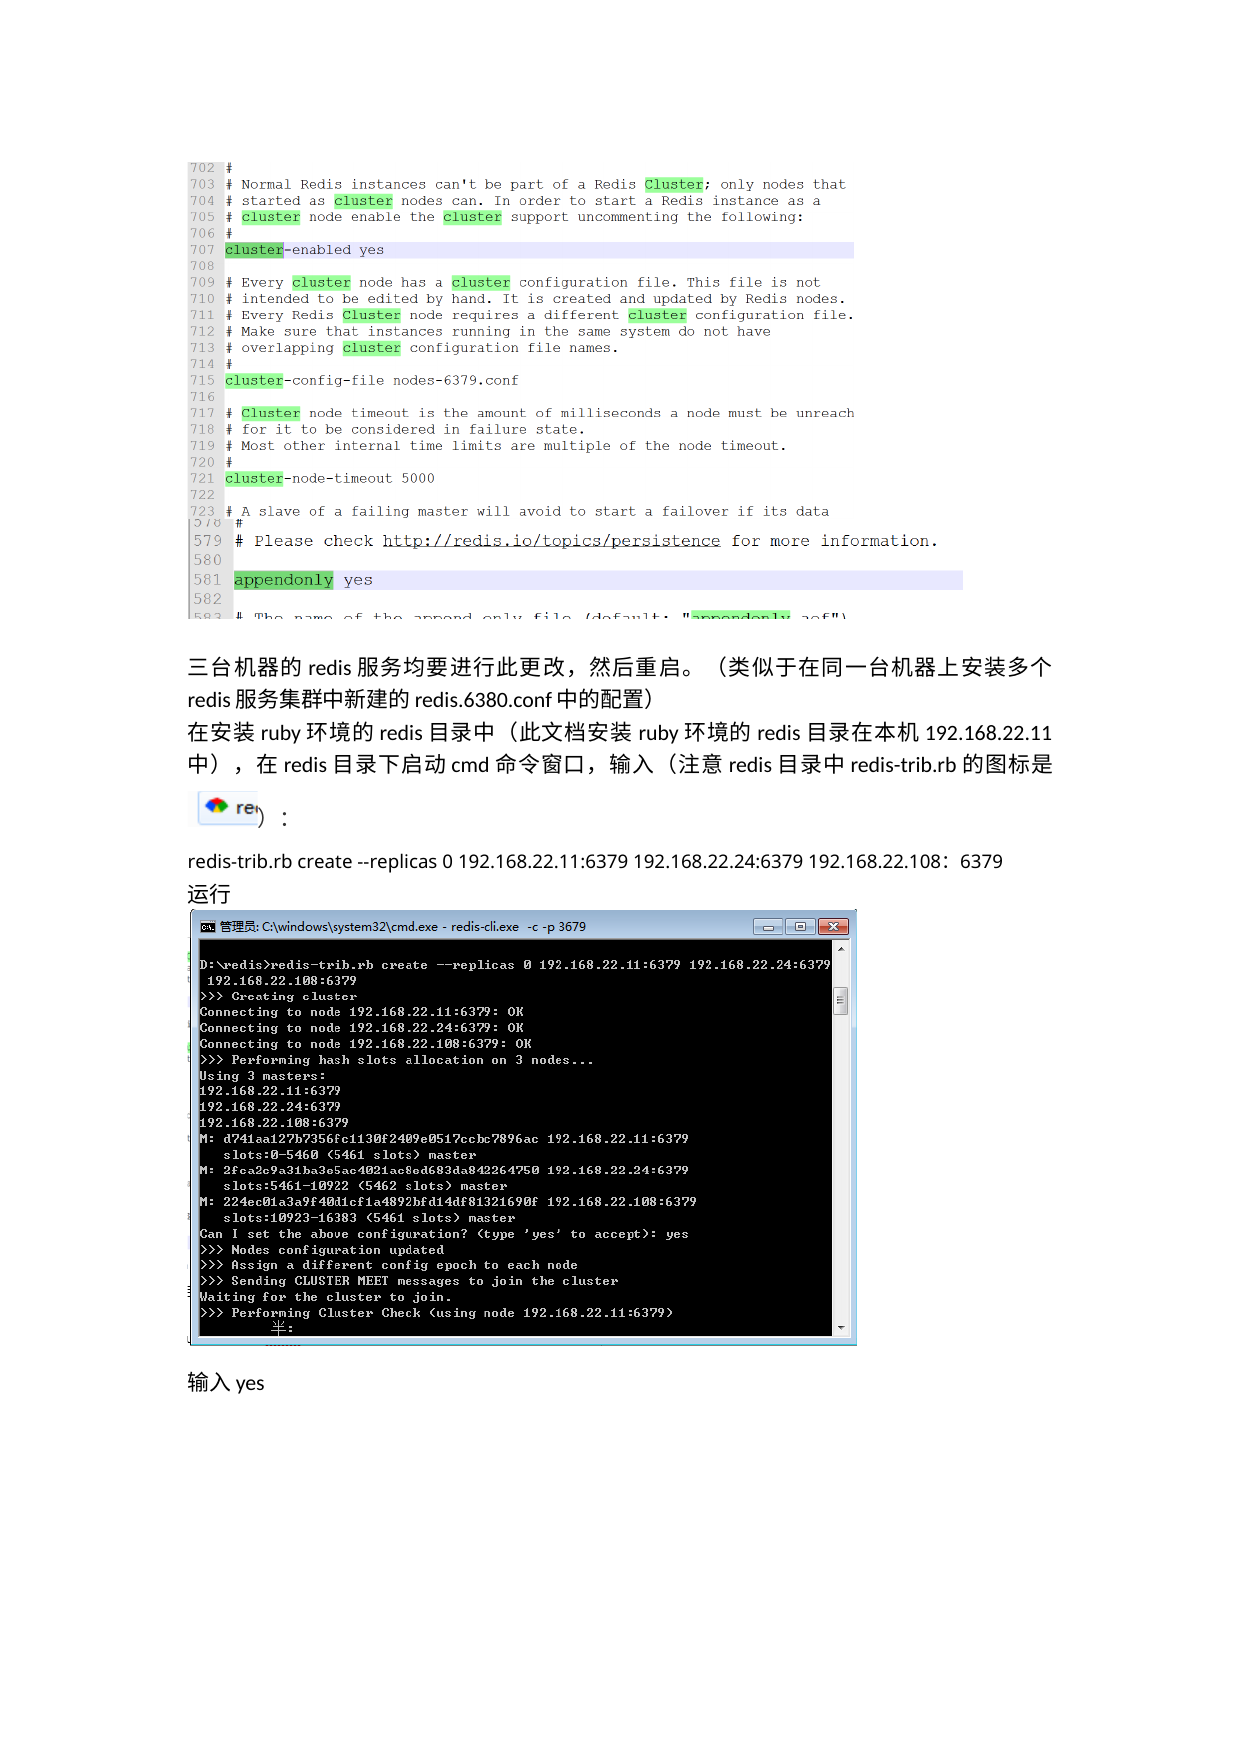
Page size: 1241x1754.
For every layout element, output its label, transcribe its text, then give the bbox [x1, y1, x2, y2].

text redis-trib.rb create --replicas 0 192.168.22.11:6379 192.168.22.24:6379 192.168.22.108：6379 [187, 844, 1053, 877]
text 运行 [187, 877, 1053, 909]
picture [187, 162, 963, 619]
text 在安装ruby环境的redis目录中（此文档安装ruby环境的redis目录在本机192.168.22.11中），在redis目录下启动cmd命令窗口，输入（注意redis目录中redis-trib.rb的图标是）： [187, 714, 1053, 844]
text 输入yes [187, 1364, 1053, 1397]
picture [187, 791, 258, 827]
text 三台机器的redis服务均要进行此更改，然后重启。（类似于在同一台机器上安装多个redis服务集群中新建的redis.6380.conf中的配置） [187, 649, 1053, 714]
picture [187, 909, 857, 1346]
